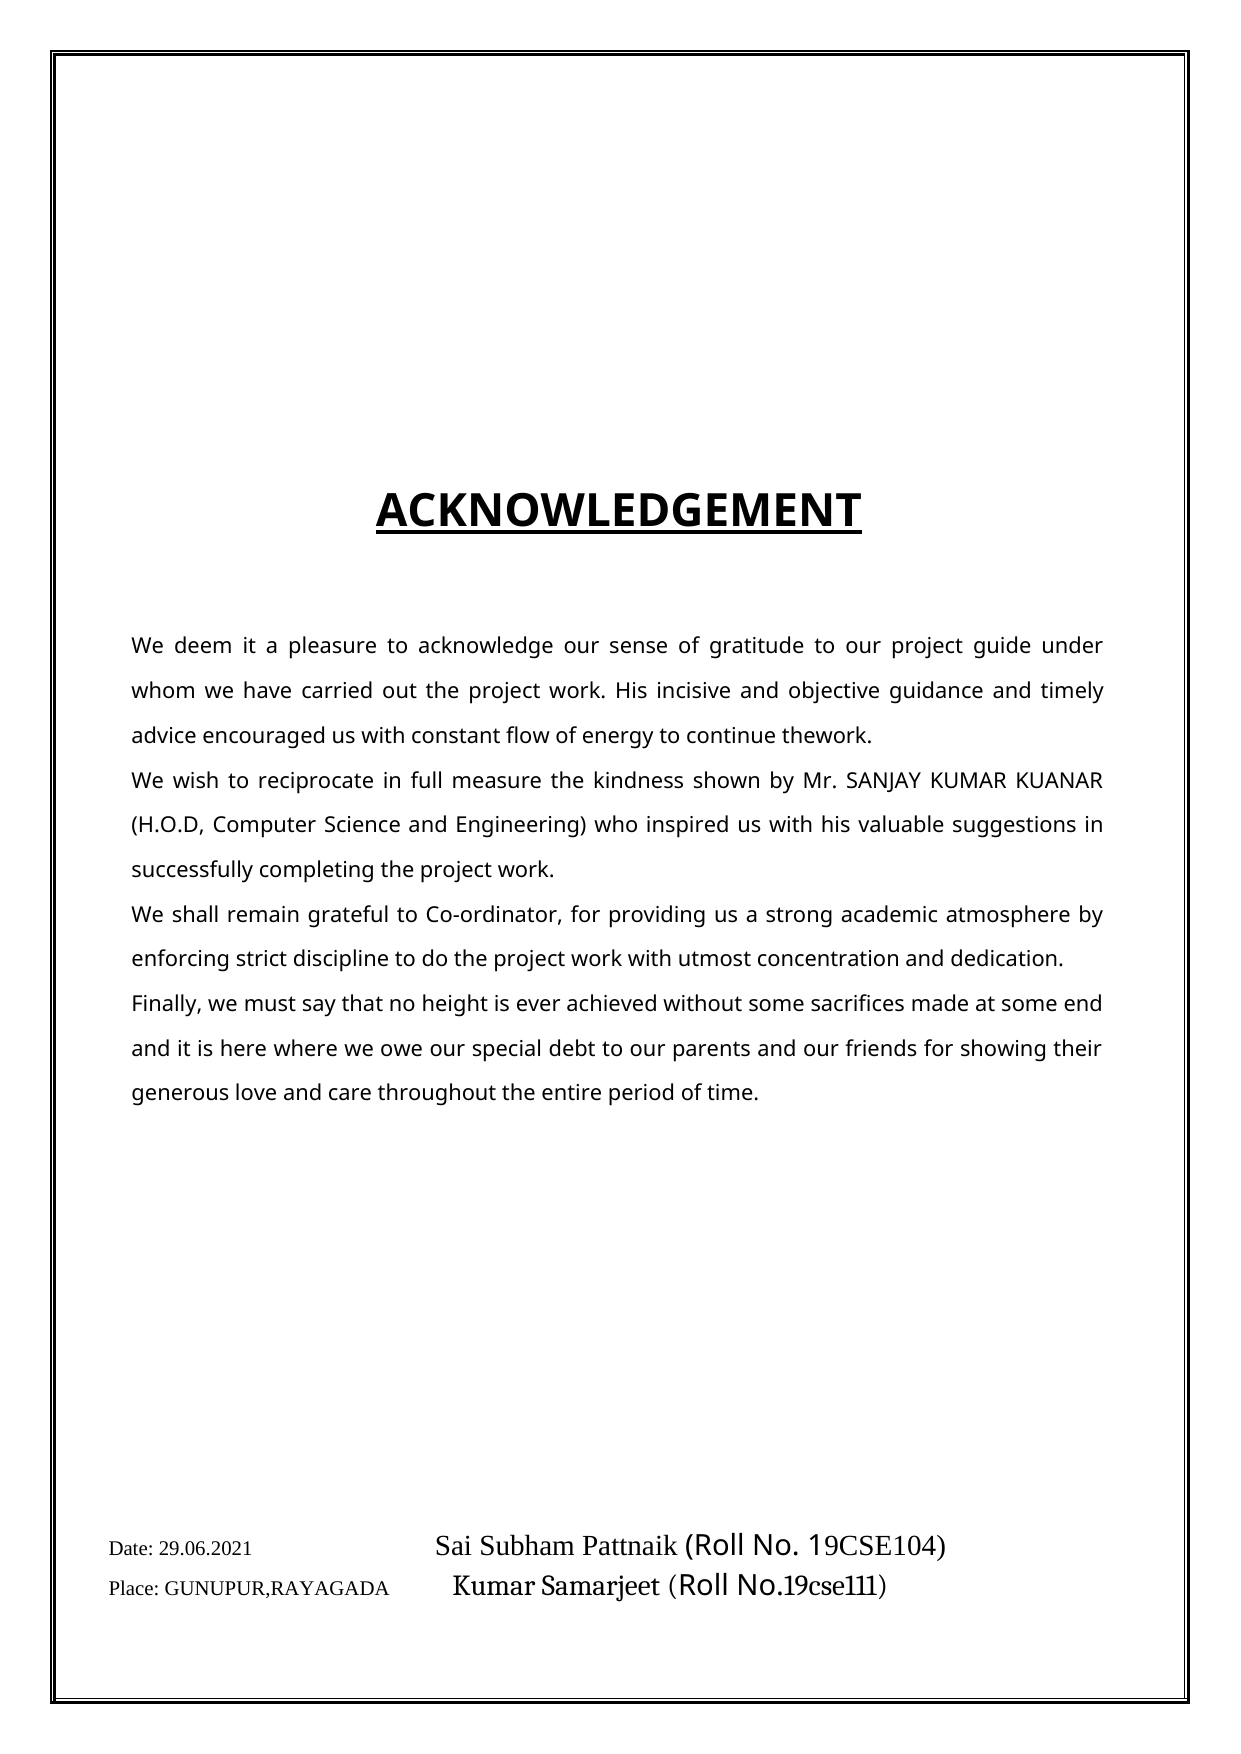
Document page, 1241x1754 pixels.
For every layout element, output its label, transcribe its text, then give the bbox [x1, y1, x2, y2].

text Place: GUNUPUR,RAYAGADA Kumar Samarjeet (Roll No.19cse111) [108, 1564, 1129, 1604]
text We wish to reciprocate in full measure the kindness shown by Mr. SANJAY KUMAR KUANAR (H.O.D, Computer Science and Engineering) who inspired us with his valuable suggestions in successfully completing the project work. [131, 764, 1105, 884]
text ACKNOWLEDGEMENT [108, 478, 1129, 540]
text We deem it a pleasure to acknowledge our sense of gratitude to our project guide under whom we have carried out the project work. His incisive and objective guidance and timely advice encouraged us with constant flow of energy to continue thework. [131, 631, 1105, 750]
text Date: 29.06.2021 Sai Subham Pattnaik (Roll No. 19CSE104) [108, 1524, 1129, 1564]
text Finally, we must say that no height is ever achieved without some sacrifices made at some end and it is here where we owe our special debt to our parents and our friends for showing their generous love and care throughout the entire period of time. [131, 988, 1104, 1107]
text We shall remain grateful to Co-ordinator, for providing us a strong academic atmosphere by enforcing strict discipline to do the project work with utmost concentration and dedication. [131, 899, 1105, 973]
